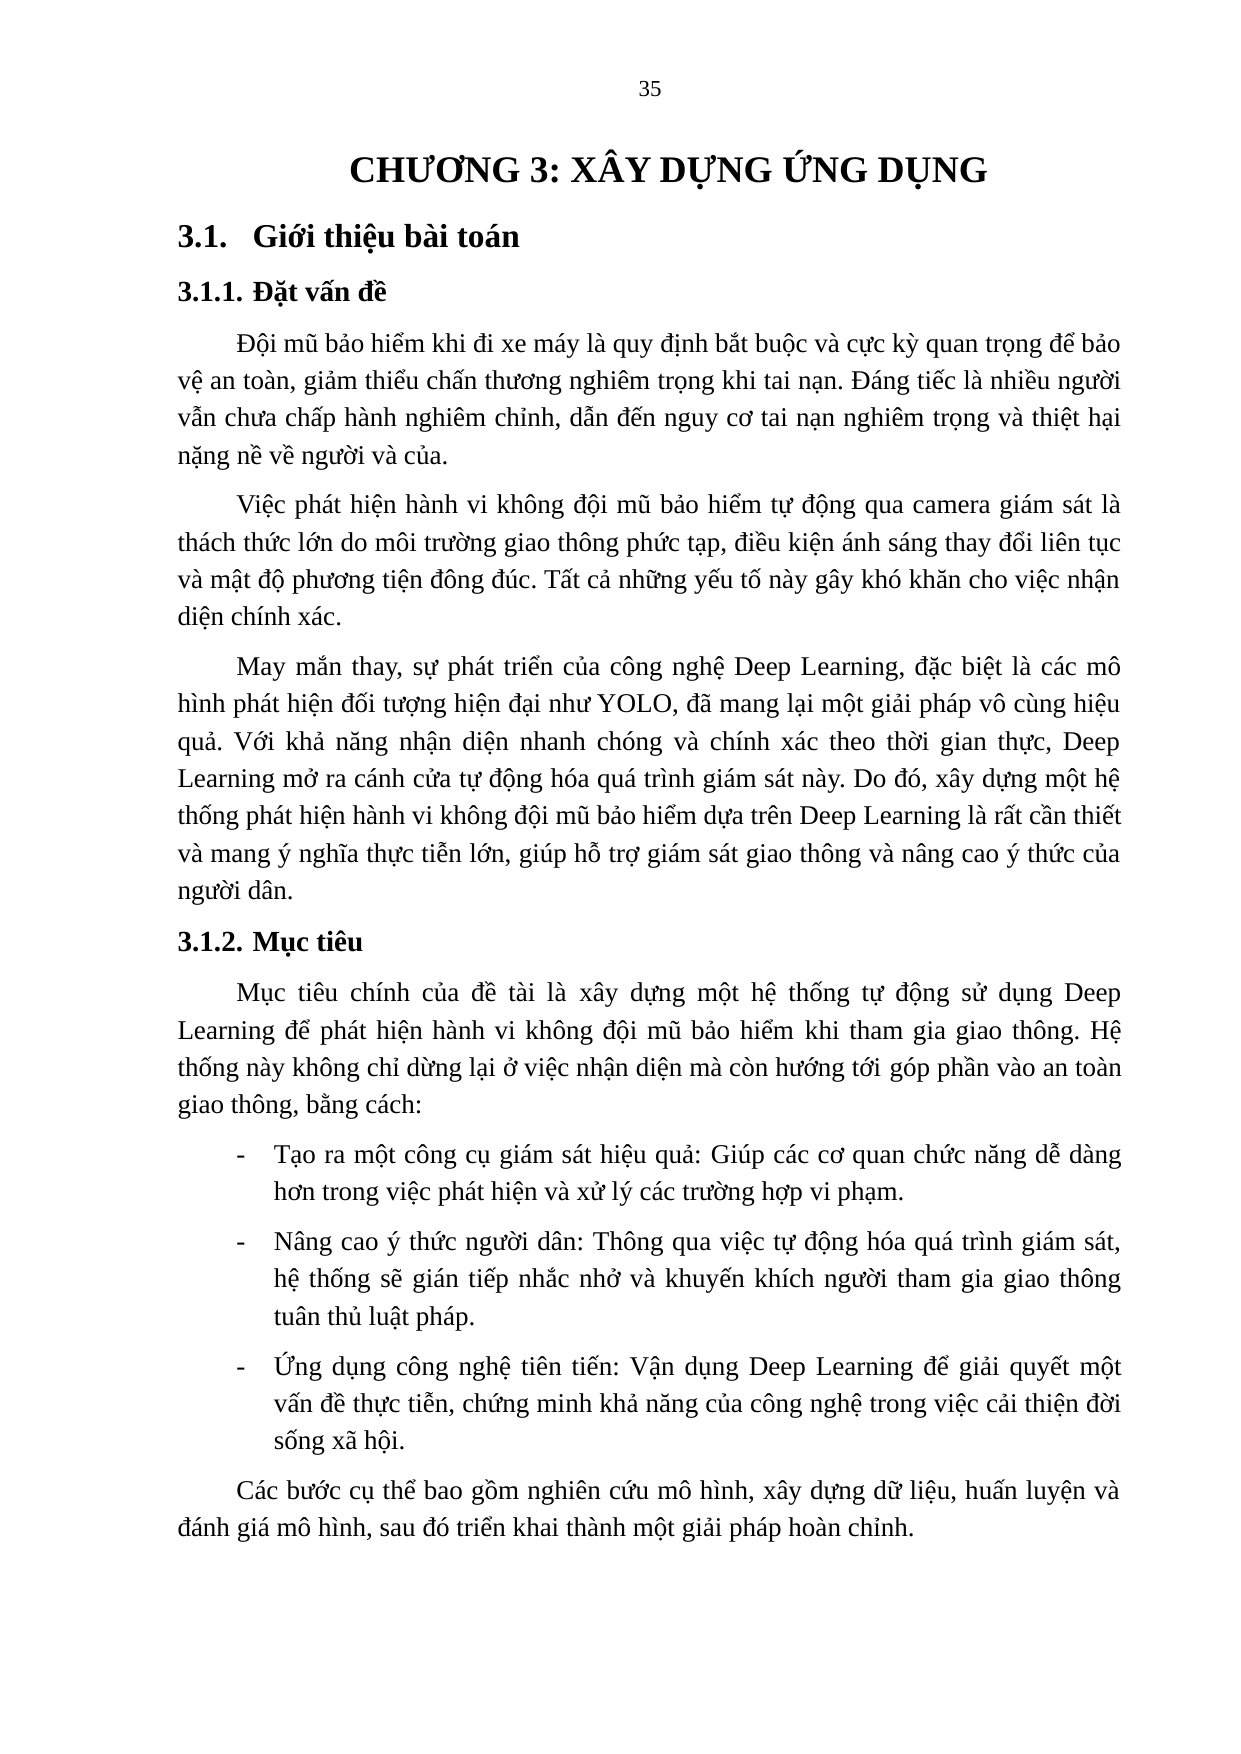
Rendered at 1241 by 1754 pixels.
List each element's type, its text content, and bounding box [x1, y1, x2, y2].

text CHƯƠNG 3: XÂY DỰNG ỨNG DỤNG [215, 148, 1122, 191]
list Giới thiệu bài toán [177, 216, 1122, 254]
text Các bước cụ thể bao gồm nghiên cứu mô hình, xây dựng dữ liệu, huấn luyện và đánh giá mô hình, sau đó triển khai thành một giải pháp hoàn chỉnh. [177, 1474, 1122, 1542]
list Đặt vấn đề [177, 274, 1122, 308]
text Mục tiêu chính của đề tài là xây dựng một hệ thống tự động sử dụng Deep Learning để phát hiện hành vi không đội mũ bảo hiểm khi tham gia giao thông. Hệ thống này không chỉ dừng lại ở việc nhận diện mà còn hướng tới góp phần vào an toàn giao thông, bằng cách: [177, 977, 1122, 1119]
text Đội mũ bảo hiểm khi đi xe máy là quy định bắt buộc và cực kỳ quan trọng để bảo vệ an toàn, giảm thiểu chấn thương nghiêm trọng khi tai nạn. Đáng tiếc là nhiều người vẫn chưa chấp hành nghiêm chỉnh, dẫn đến nguy cơ tai nạn nghiêm trọng và thiệt hại nặng nề về người và của. [177, 327, 1122, 470]
list Mục tiêu [177, 924, 1122, 957]
list Ứng dụng công nghệ tiên tiến: Vận dụng Deep Learning để giải quyết một vấn đề thực tiễn, chứng minh khả năng của công nghệ trong việc cải thiện đời sống xã hội. [236, 1350, 1122, 1455]
list Tạo ra một công cụ giám sát hiệu quả: Giúp các cơ quan chức năng dễ dàng hơn trong việc phát hiện và xử lý các trường hợp vi phạm. [236, 1138, 1122, 1207]
list Nâng cao ý thức người dân: Thông qua việc tự động hóa quá trình giám sát, hệ thống sẽ gián tiếp nhắc nhở và khuyến khích người tham gia giao thông tuân thủ luật pháp. [236, 1225, 1122, 1331]
text Việc phát hiện hành vi không đội mũ bảo hiểm tự động qua camera giám sát là thách thức lớn do môi trường giao thông phức tạp, điều kiện ánh sáng thay đổi liên tục và mật độ phương tiện đông đúc. Tất cả những yếu tố này gây khó khăn cho việc nhận diện chính xác. [177, 489, 1122, 632]
text May mắn thay, sự phát triển của công nghệ Deep Learning, đặc biệt là các mô hình phát hiện đối tượng hiện đại như YOLO, đã mang lại một giải pháp vô cùng hiệu quả. Với khả năng nhận diện nhanh chóng và chính xác theo thời gian thực, Deep Learning mở ra cánh cửa tự động hóa quá trình giám sát này. Do đó, xây dựng một hệ thống phát hiện hành vi không đội mũ bảo hiểm dựa trên Deep Learning là rất cần thiết và mang ý nghĩa thực tiễn lớn, giúp hỗ trợ giám sát giao thông và nâng cao ý thức của người dân. [177, 650, 1122, 905]
